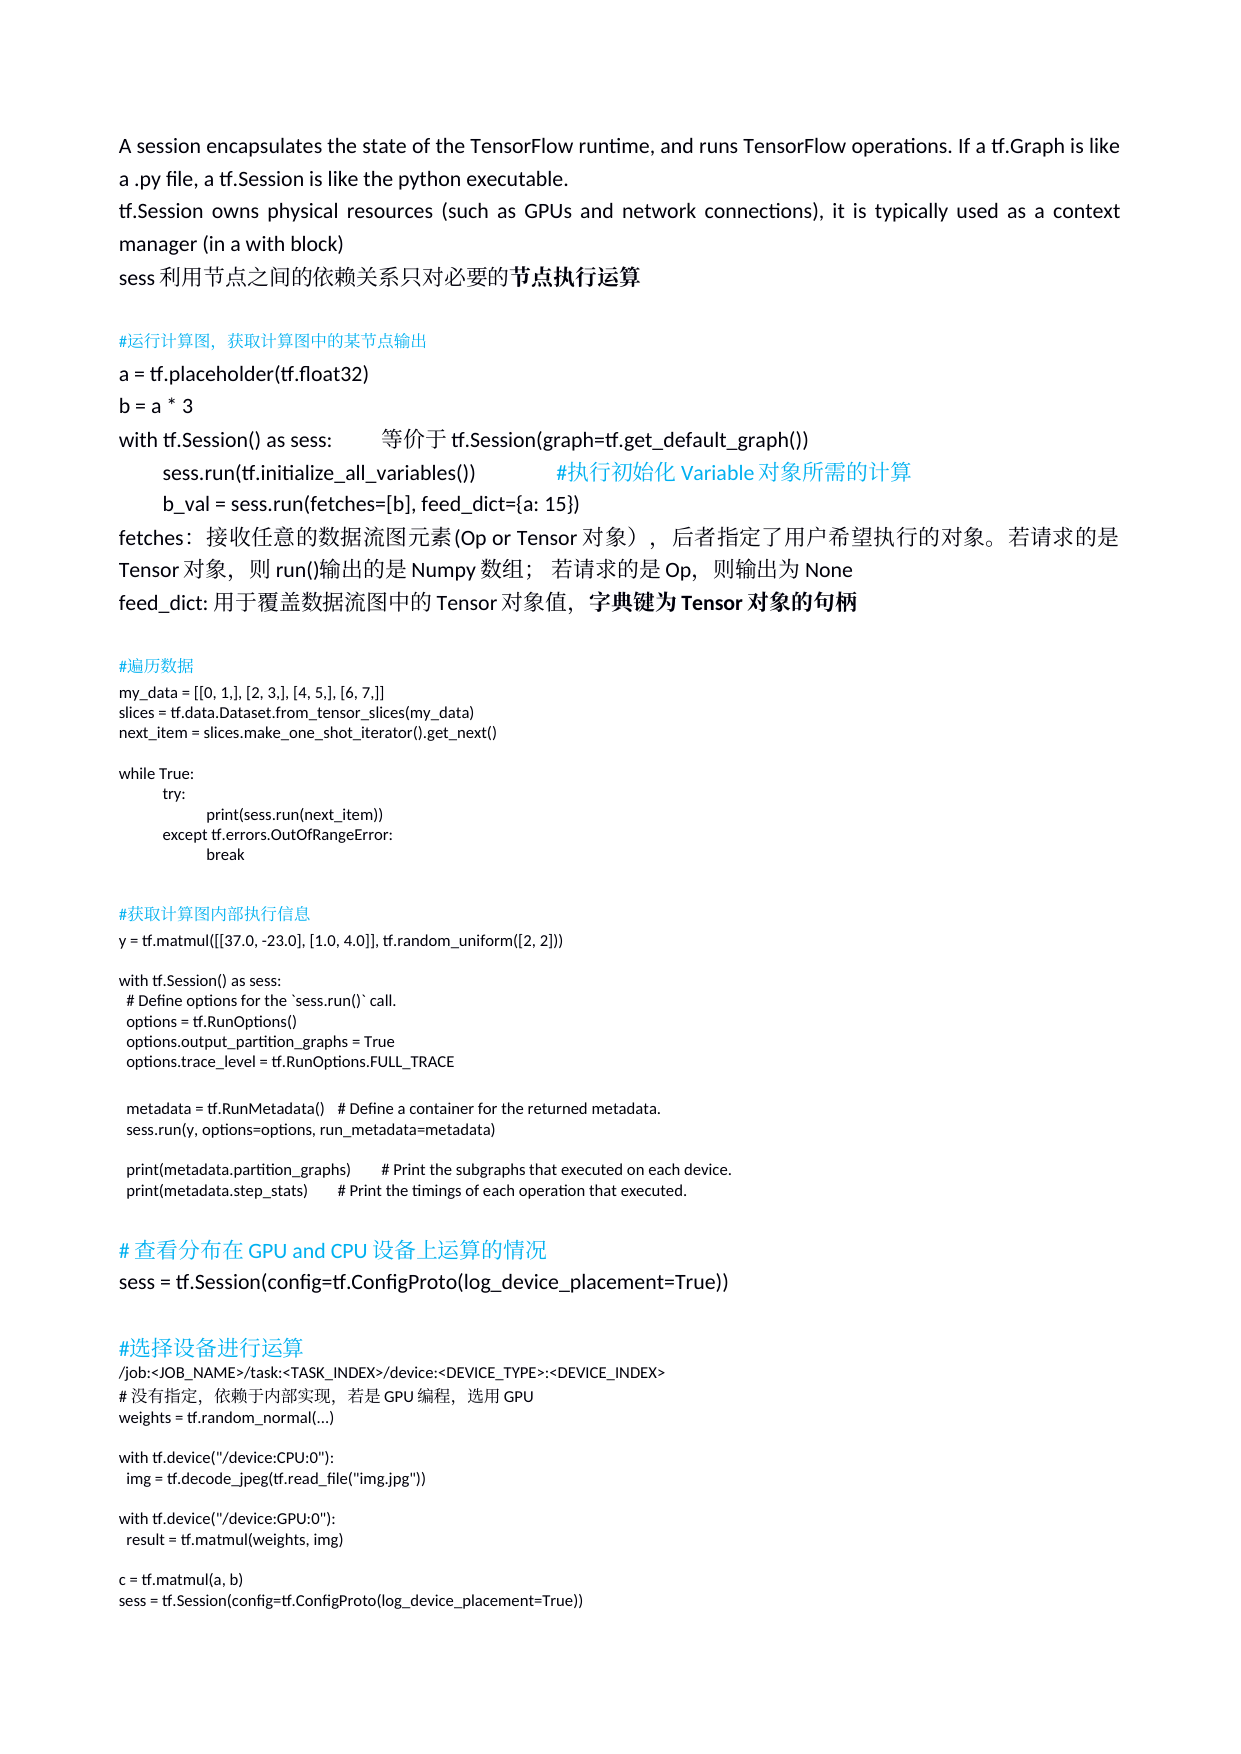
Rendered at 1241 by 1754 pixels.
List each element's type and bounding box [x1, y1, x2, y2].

picture [144, 1242, 155, 1249]
picture [282, 906, 293, 910]
picture [645, 473, 652, 481]
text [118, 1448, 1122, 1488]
picture [147, 337, 159, 346]
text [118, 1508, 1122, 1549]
picture [132, 337, 143, 343]
picture [231, 907, 240, 921]
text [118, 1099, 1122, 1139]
picture [297, 906, 307, 921]
picture [284, 916, 292, 921]
picture [466, 1241, 474, 1246]
picture [128, 665, 146, 673]
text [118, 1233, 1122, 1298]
picture [278, 333, 292, 348]
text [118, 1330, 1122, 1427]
picture [167, 906, 176, 921]
picture [328, 333, 333, 348]
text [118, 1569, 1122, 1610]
picture [289, 1350, 303, 1358]
picture [133, 916, 143, 921]
picture [897, 474, 911, 482]
picture [146, 659, 157, 667]
picture [512, 1249, 522, 1260]
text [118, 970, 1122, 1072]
picture [159, 1347, 169, 1358]
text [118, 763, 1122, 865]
picture [249, 912, 255, 920]
picture [128, 906, 143, 911]
picture [395, 1248, 412, 1260]
picture [144, 906, 157, 921]
picture [162, 910, 167, 920]
picture [178, 333, 192, 348]
picture [148, 661, 158, 667]
picture [180, 1344, 189, 1353]
picture [262, 337, 267, 347]
picture [195, 334, 208, 348]
picture [295, 334, 308, 348]
picture [869, 467, 874, 477]
picture [267, 911, 276, 918]
picture [344, 333, 359, 347]
picture [196, 1346, 213, 1358]
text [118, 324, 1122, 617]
picture [229, 1338, 237, 1355]
picture [289, 1339, 297, 1344]
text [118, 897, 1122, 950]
picture [267, 333, 276, 348]
picture [568, 462, 576, 472]
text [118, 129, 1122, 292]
picture [380, 333, 393, 348]
picture [228, 333, 243, 338]
picture [212, 909, 217, 921]
picture [466, 1252, 480, 1260]
picture [244, 333, 257, 348]
picture [897, 463, 905, 468]
picture [399, 335, 407, 348]
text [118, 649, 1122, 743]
picture [529, 1241, 542, 1250]
picture [167, 333, 176, 348]
picture [159, 1339, 167, 1344]
picture [178, 906, 192, 921]
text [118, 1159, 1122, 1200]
picture [195, 907, 208, 921]
picture [233, 343, 243, 348]
picture [361, 333, 376, 338]
picture [379, 1246, 388, 1255]
picture [135, 1245, 151, 1257]
picture [229, 915, 236, 921]
picture [182, 659, 190, 672]
picture [162, 1252, 172, 1260]
picture [162, 337, 167, 347]
